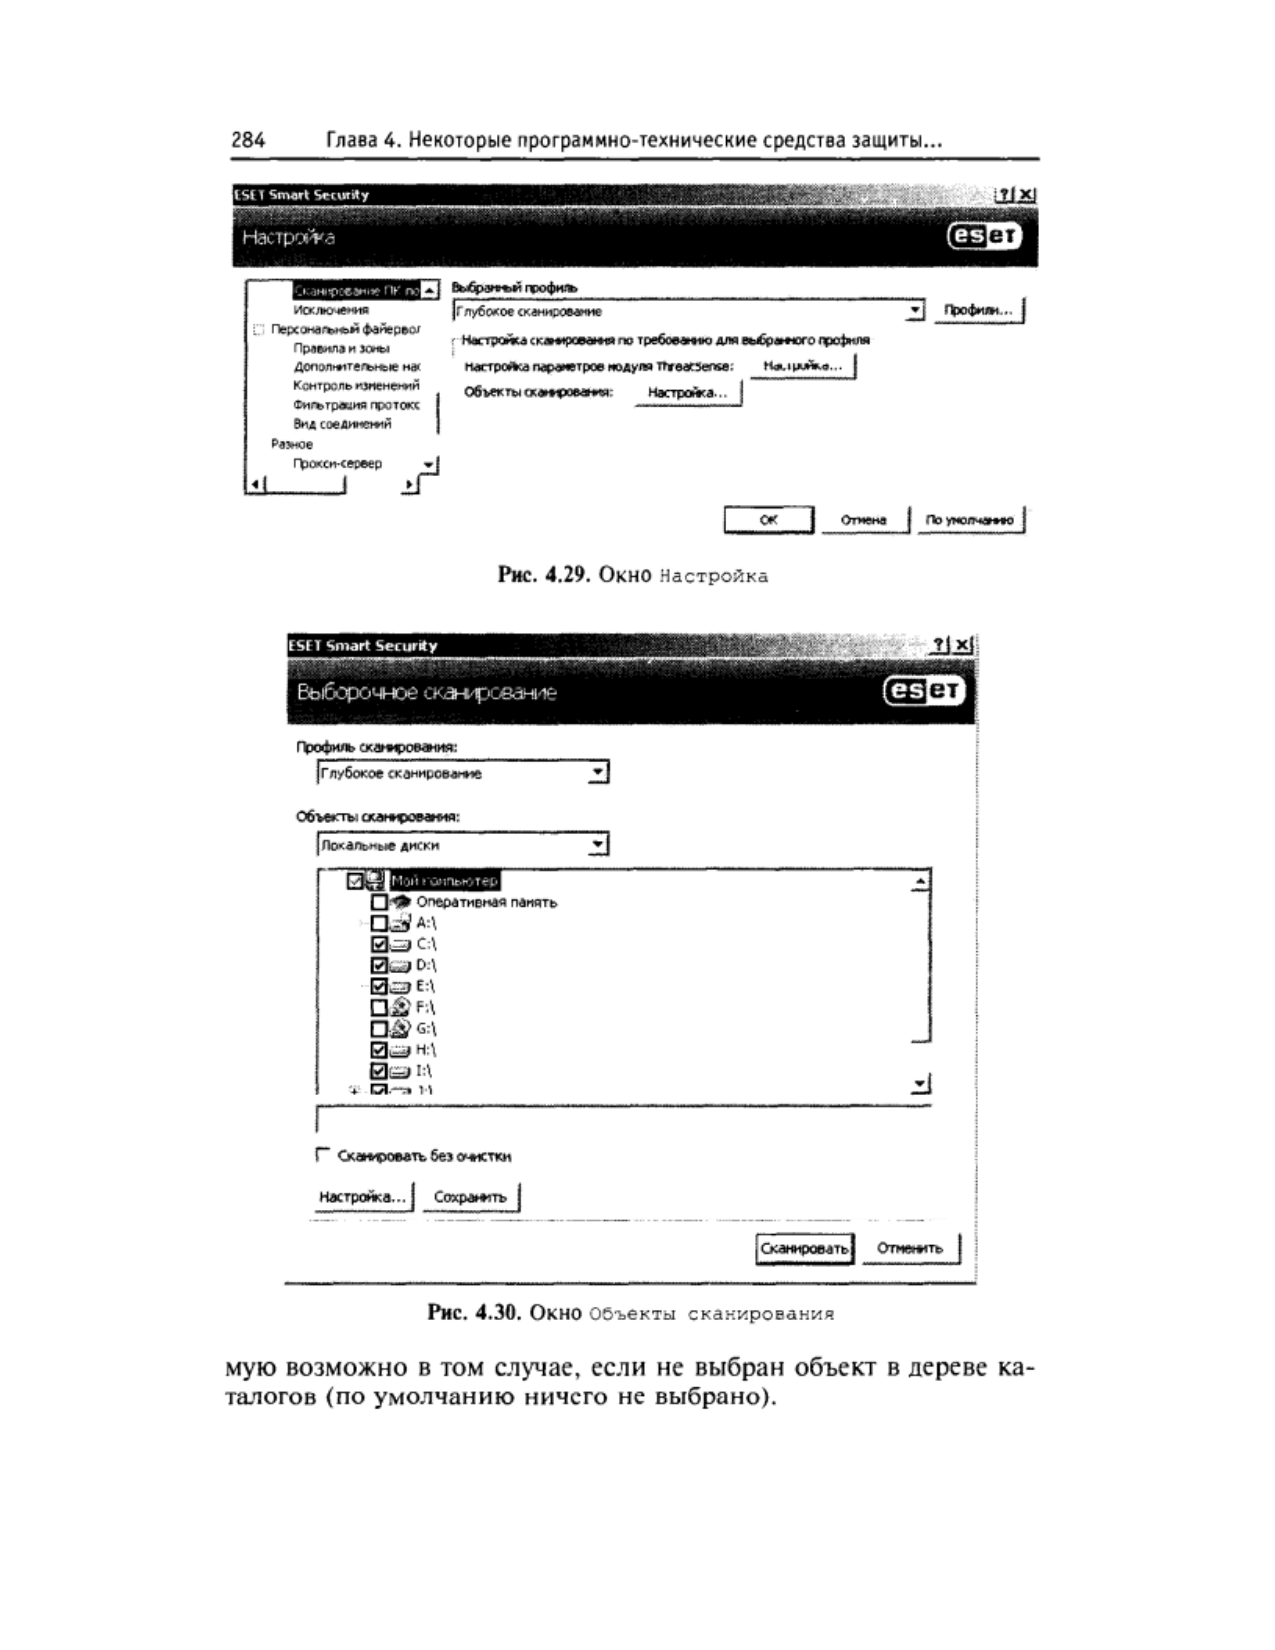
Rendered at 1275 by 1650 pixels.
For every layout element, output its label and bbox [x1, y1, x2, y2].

picture [177, 118, 1078, 1456]
text [177, 118, 1186, 1462]
